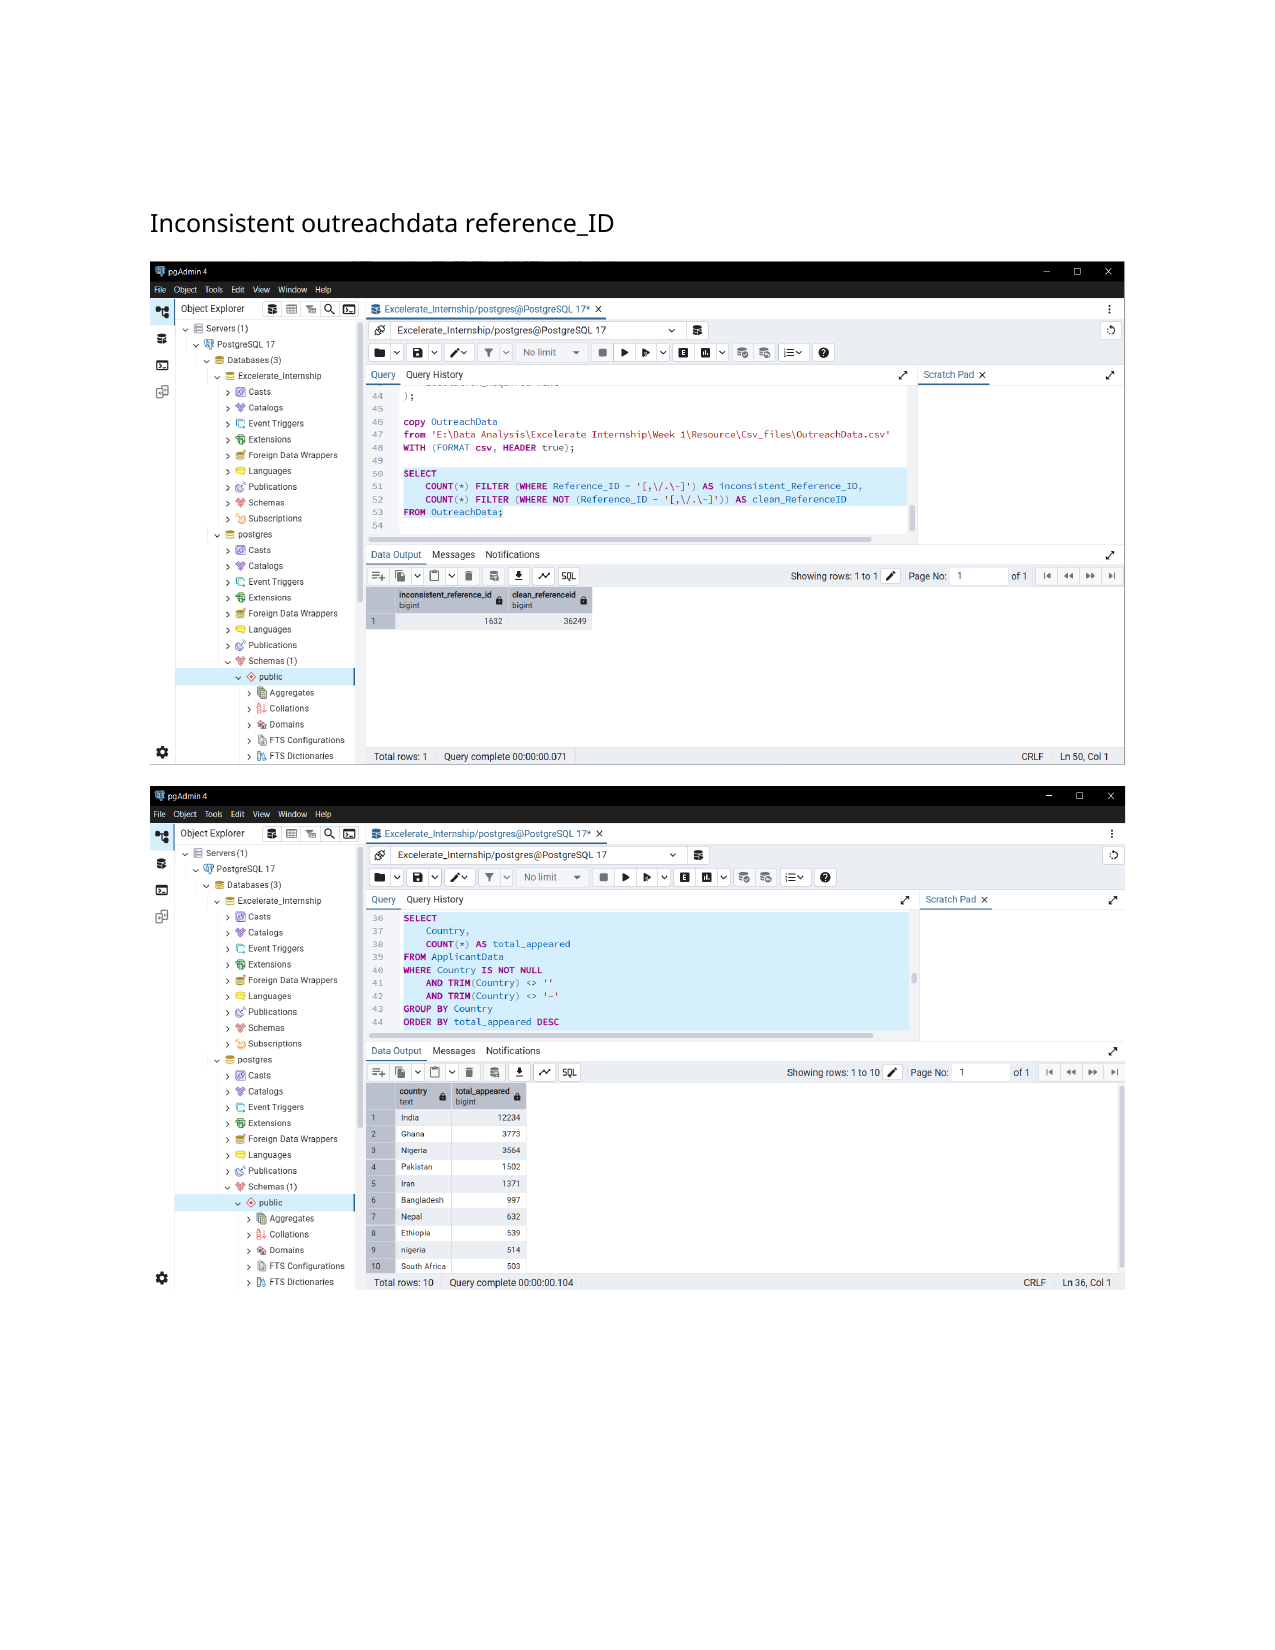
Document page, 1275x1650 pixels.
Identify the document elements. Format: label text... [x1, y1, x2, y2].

picture [150, 786, 1125, 1290]
text Inconsistent outreachdata reference_ID [150, 206, 1125, 240]
picture [150, 261, 1125, 765]
